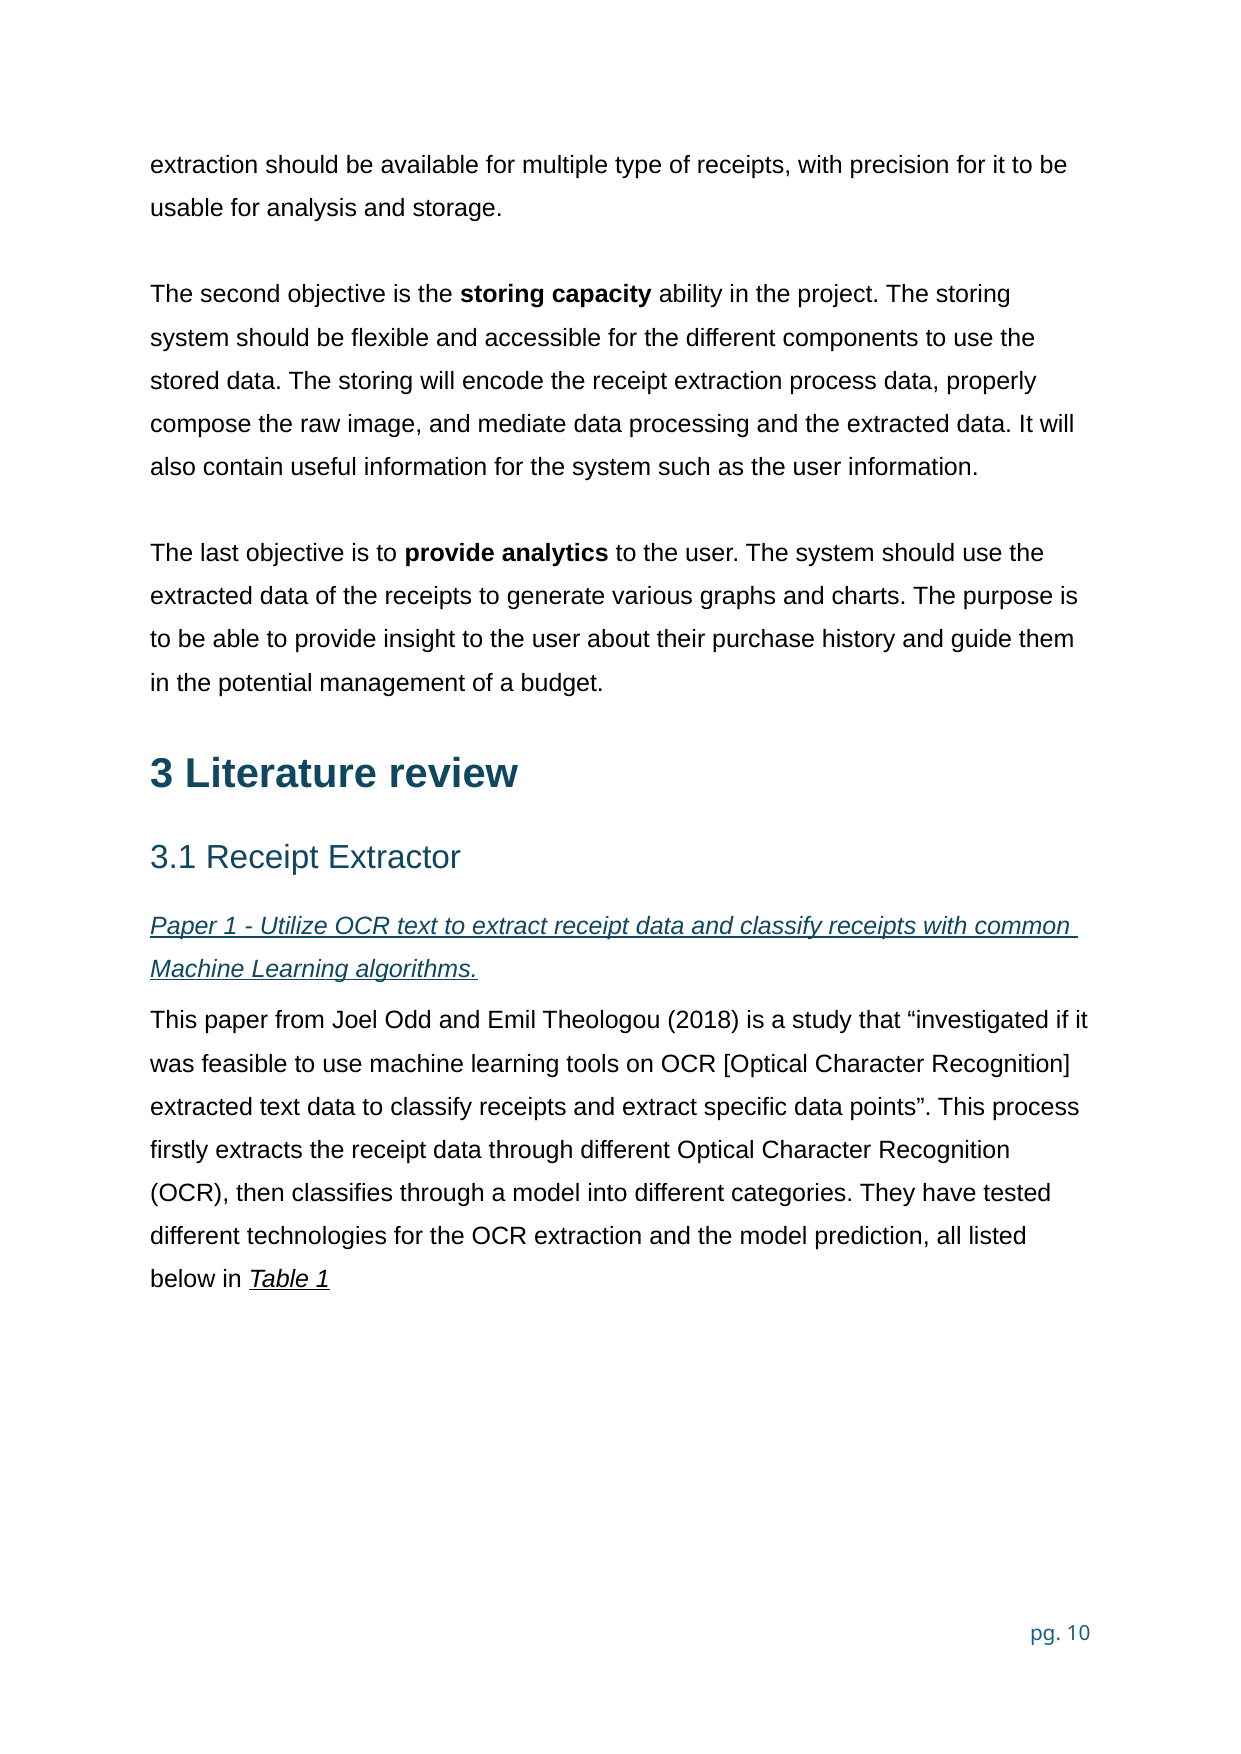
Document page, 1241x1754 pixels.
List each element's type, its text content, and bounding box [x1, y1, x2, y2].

subtitle Paper 1 - Utilize OCR text to extract receipt data and classify receipts with common Machine Learning algorithms. [150, 911, 1090, 983]
subtitle 3.1 Receipt Extractor [150, 837, 1090, 875]
text The last objective is to provide analytics to the user. The system should use the extracted data of the receipts to generate various graphs and charts. The purpose is to be able to provide insight to the user about their purchase history and guide them in the potential management of a budget. [150, 538, 1090, 696]
text This paper from Joel Odd and Emil Theologou (2018) is a study that “investigated if it was feasible to use machine learning tools on OCR [Optical Character Recognition] extracted text data to classify receipts and extract specific data points”. This process firstly extracts the receipt data through different Optical Character Recognition (OCR), then classifies through a model into different categories. They have tested different technologies for the OCR extraction and the model prediction, all listed below in Table 1 [150, 1006, 1090, 1293]
text The second objective is the storing capacity ability in the project. The storing system should be flexible and accessible for the different components to use the stored data. The storing will encode the receipt extraction process data, properly compose the raw image, and mediate data processing and the extracted data. It will also contain useful information for the system such as the user information. [150, 279, 1090, 481]
subtitle 3 Literature review [150, 748, 1090, 796]
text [150, 150, 1090, 222]
